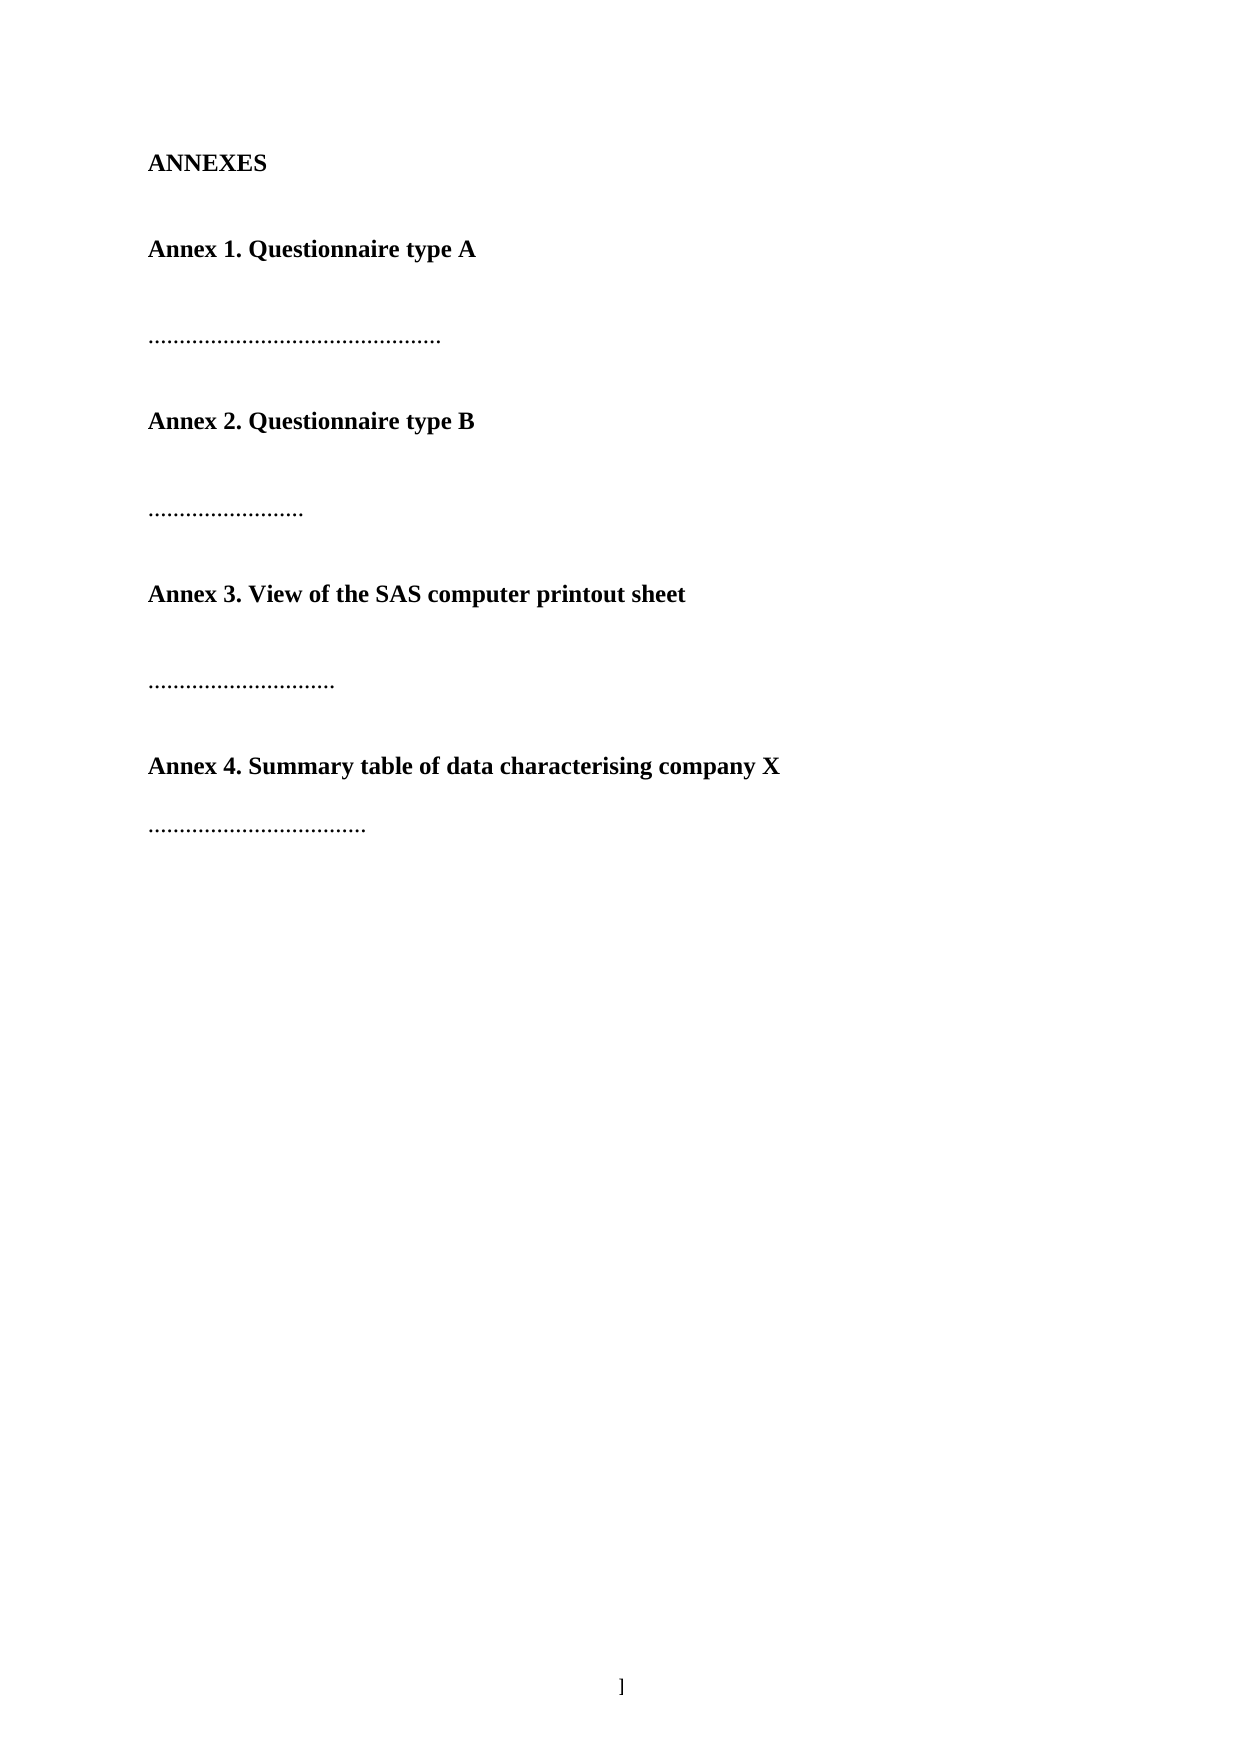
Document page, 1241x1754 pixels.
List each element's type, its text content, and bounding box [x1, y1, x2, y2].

text Annex 1. Questionnaire type A [148, 234, 1092, 263]
text Annex 2. Questionnaire type B [148, 406, 1092, 435]
text ......................... [148, 493, 1092, 521]
text ............................................... [148, 320, 1092, 349]
text Annex 3. View of the SAS computer printout sheet [148, 579, 1092, 608]
text Annex 4. Summary table of data characterising company X [148, 751, 1092, 780]
text .............................. [148, 665, 1092, 694]
text ................................... [148, 809, 1092, 838]
text ANNEXES [148, 148, 1092, 176]
